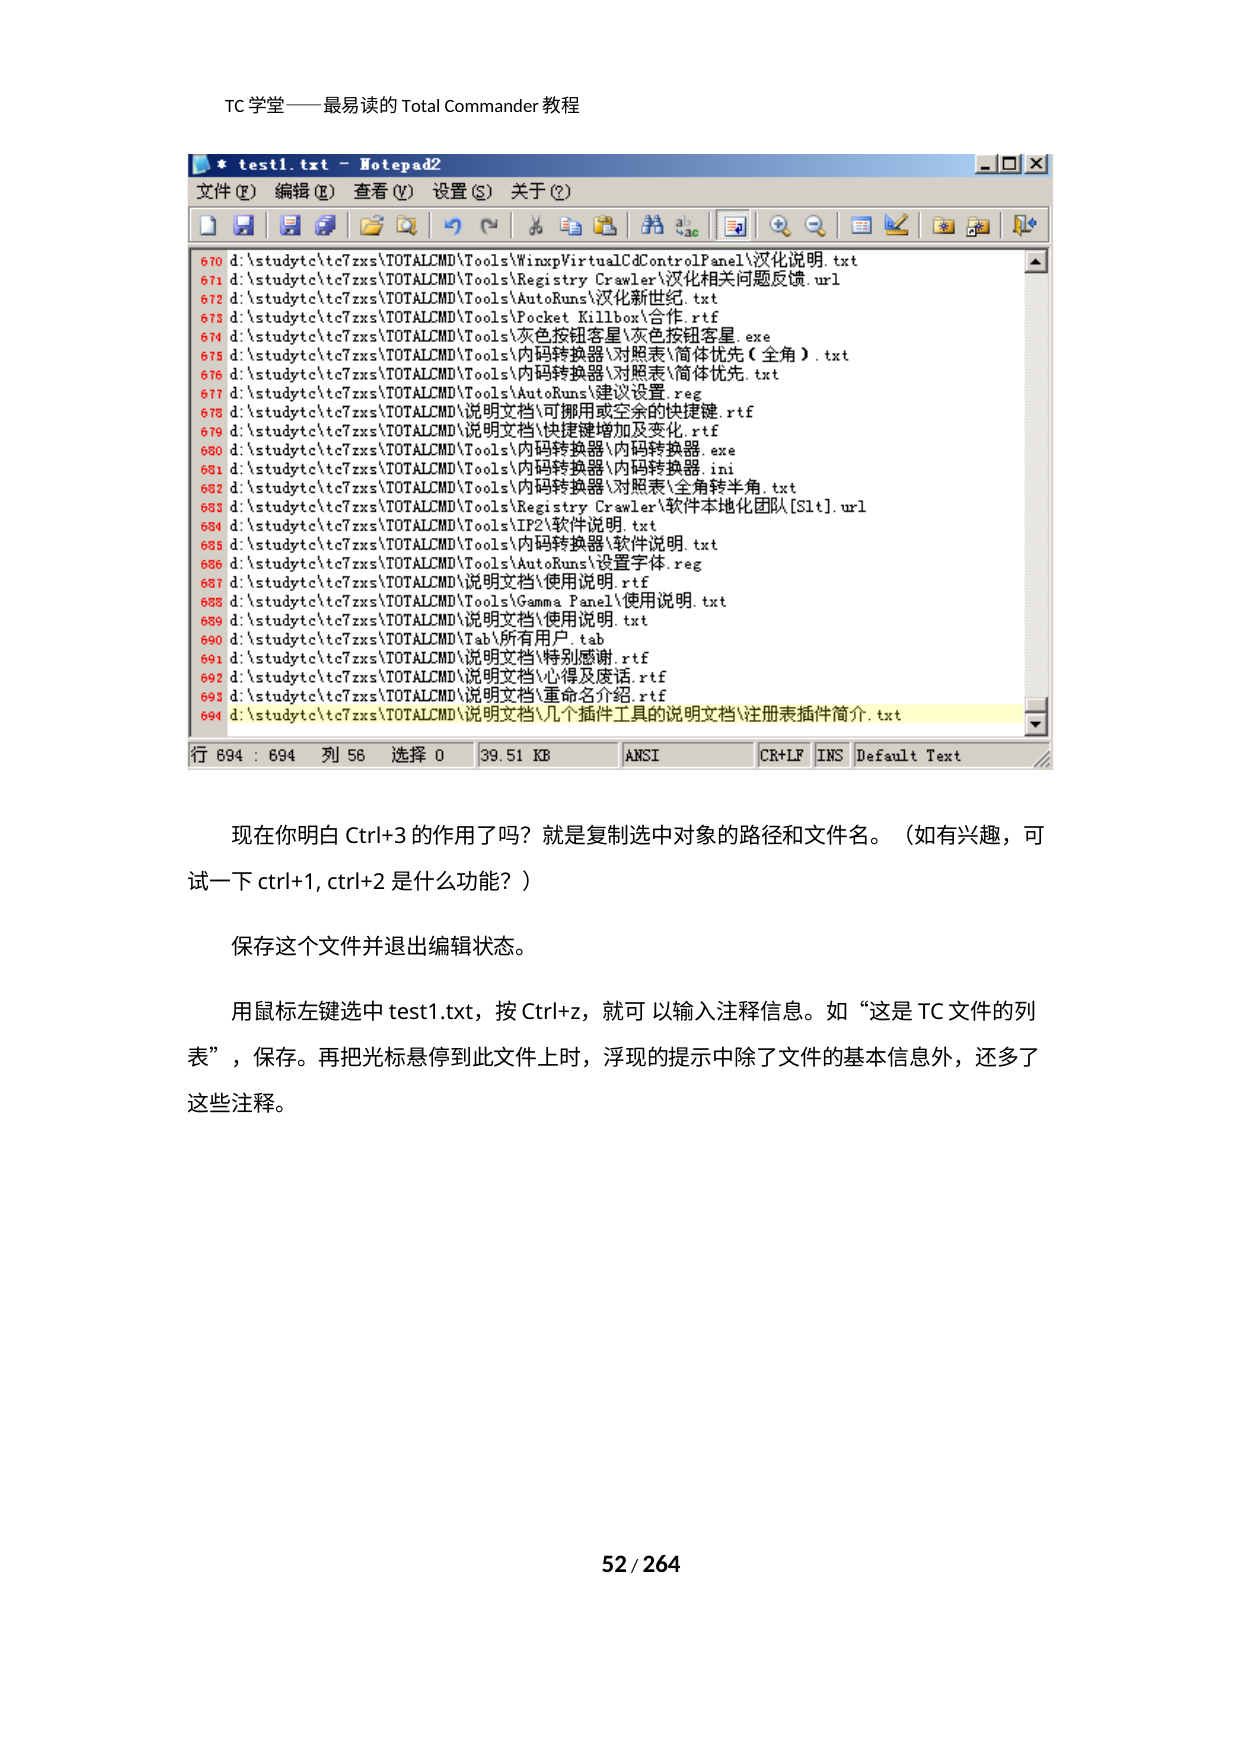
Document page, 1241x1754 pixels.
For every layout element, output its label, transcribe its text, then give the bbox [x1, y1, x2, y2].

text 现在你明白Ctrl+3的作用了吗？就是复制选中对象的路径和文件名。（如有兴趣，可试一下ctrl+1, ctrl+2 是什么功能？） [187, 814, 1053, 900]
picture [187, 154, 1054, 770]
text 保存这个文件并退出编辑状态。 [187, 925, 1053, 965]
text 用鼠标左键选中test1.txt，按Ctrl+z，就可 以输入注释信息。如“这是TC文件的列表”，保存。再把光标悬停到此文件上时，浮现的提示中除了文件的基本信息外，还多了这些注释。 [187, 990, 1053, 1121]
